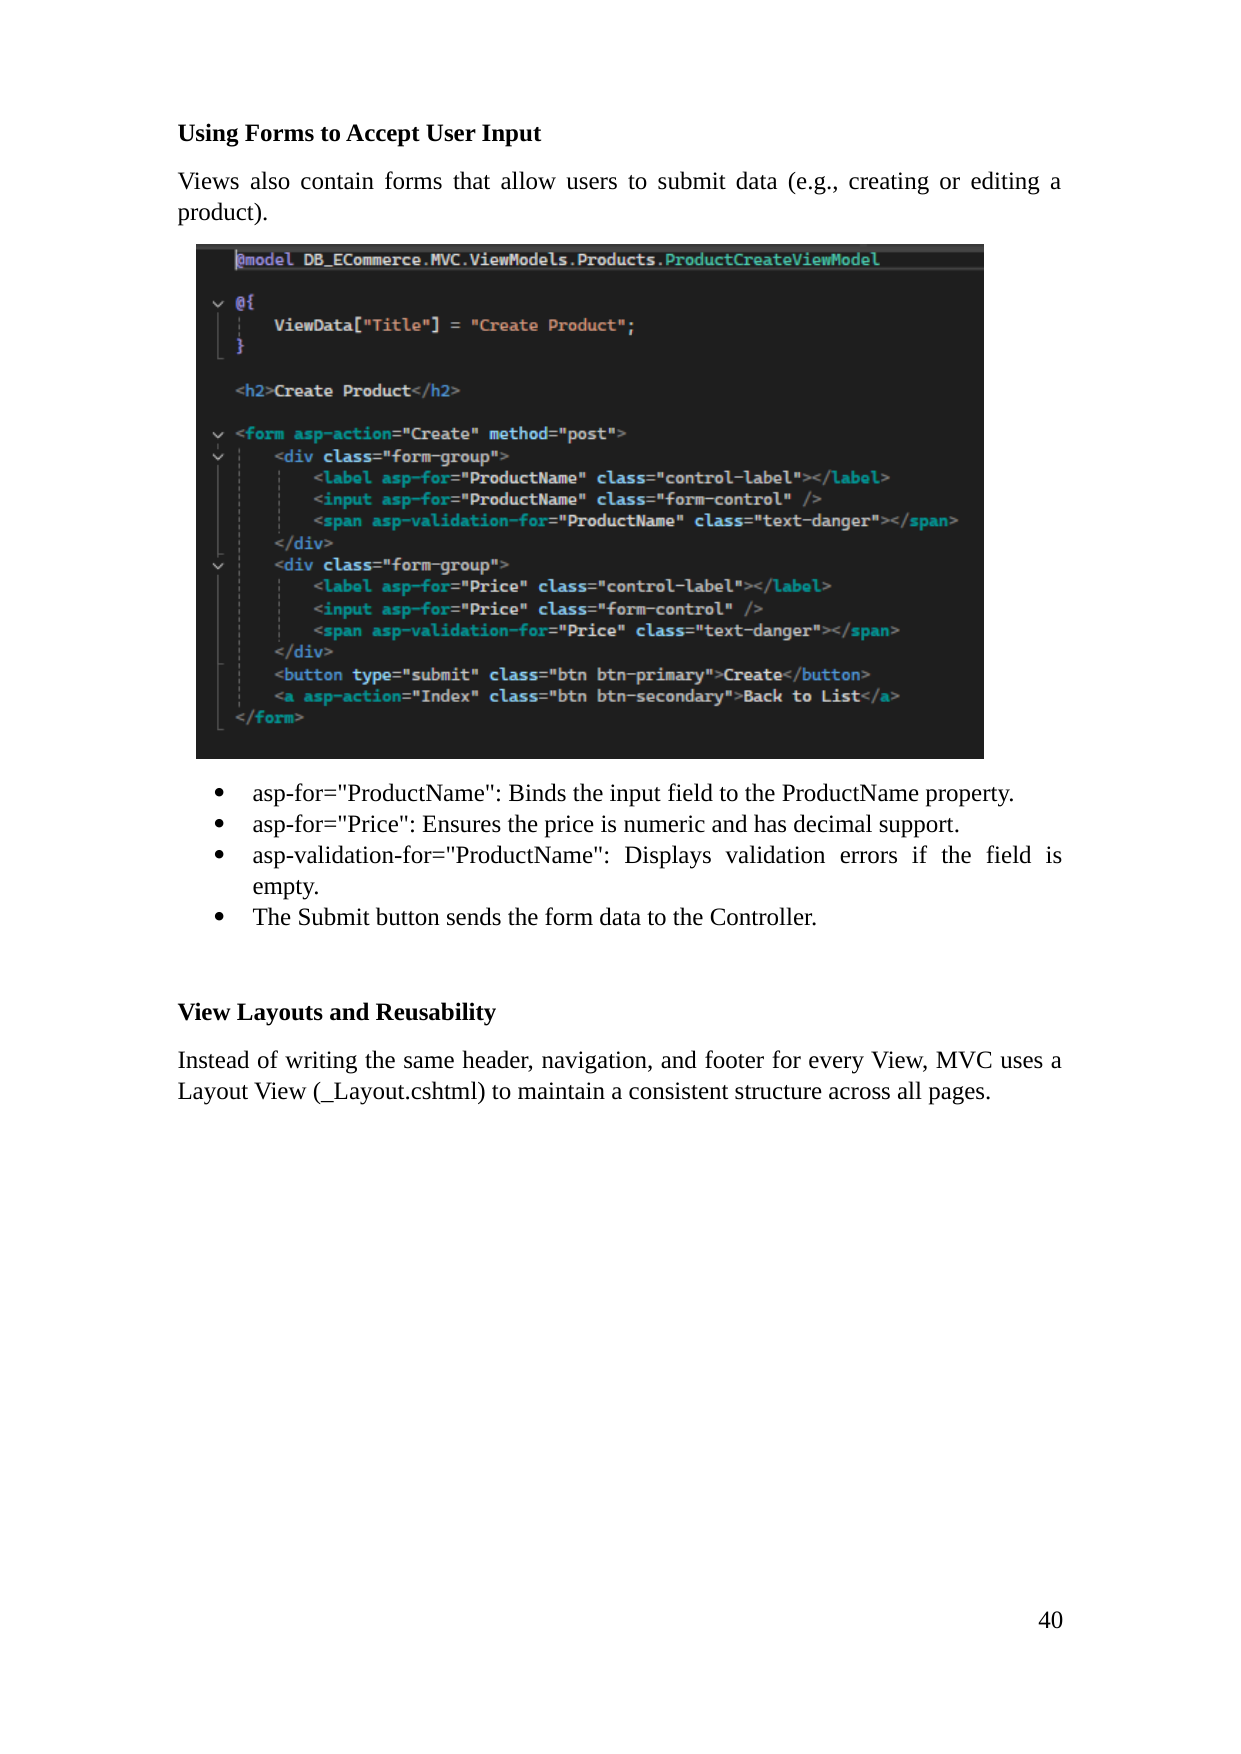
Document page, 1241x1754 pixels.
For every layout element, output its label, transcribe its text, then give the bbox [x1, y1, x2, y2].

text Using Forms to Accept User Input [177, 118, 1063, 147]
list asp-for="ProductName": Binds the input field to the ProductName property. [215, 778, 1063, 807]
text Instead of writing the same header, navigation, and footer for every View, MVC uses a Layout View (_Layout.cshtml) to maintain a consistent structure across all pages. [177, 1045, 1063, 1105]
text Views also contain forms that allow users to submit data (e.g., creating or editing a product). [177, 166, 1063, 226]
list asp-for="Price": Ensures the price is numeric and has decimal support. [215, 809, 1063, 838]
list asp-validation-for="ProductName": Displays validation errors if the field is empty. [215, 840, 1063, 900]
text View Layouts and Reusability [177, 997, 1063, 1026]
list The Submit button sends the form data to the Controller. [215, 902, 1063, 931]
